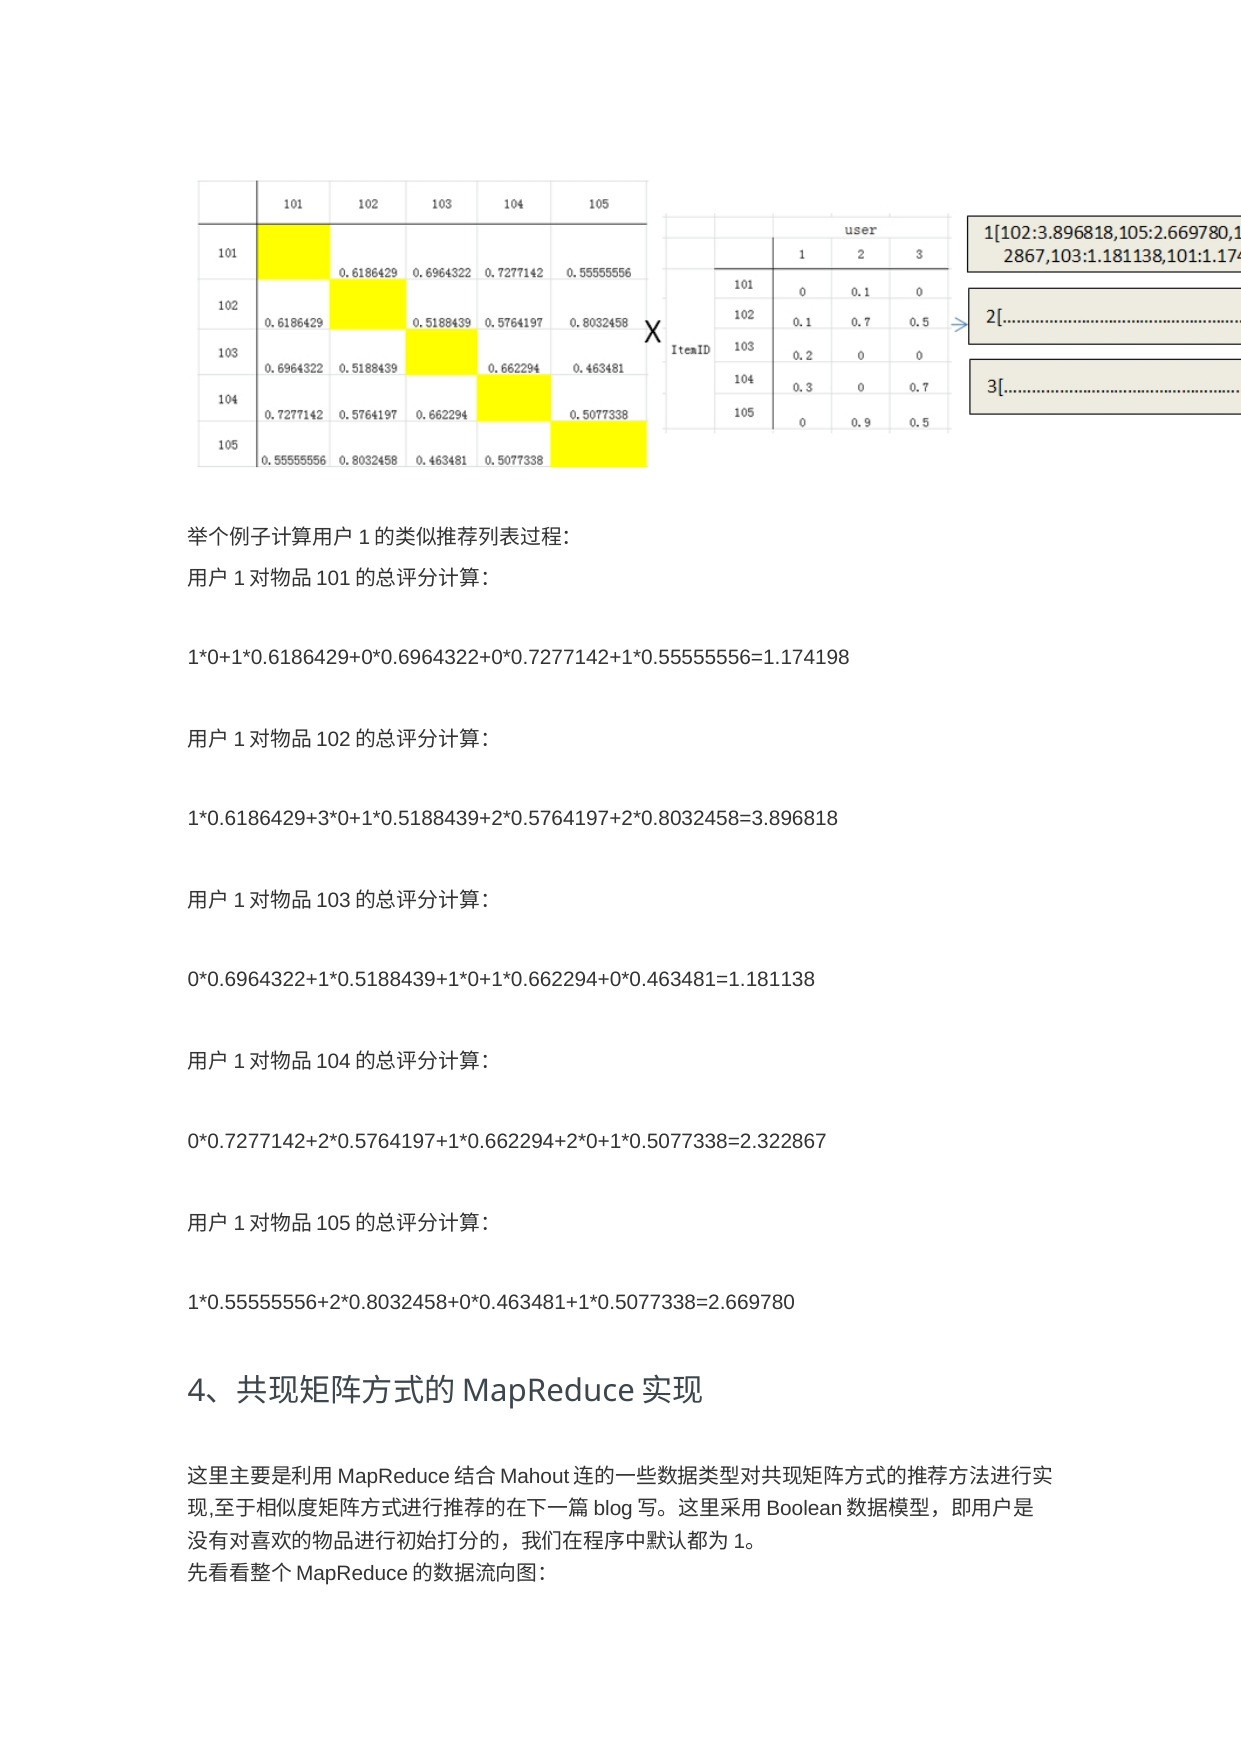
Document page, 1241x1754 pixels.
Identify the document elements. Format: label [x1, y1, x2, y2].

picture [187, 169, 1241, 480]
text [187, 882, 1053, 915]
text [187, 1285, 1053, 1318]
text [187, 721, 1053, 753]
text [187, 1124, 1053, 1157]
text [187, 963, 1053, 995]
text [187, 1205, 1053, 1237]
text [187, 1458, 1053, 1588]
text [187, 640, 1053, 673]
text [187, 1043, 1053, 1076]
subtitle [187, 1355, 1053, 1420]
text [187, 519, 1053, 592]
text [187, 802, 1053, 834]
